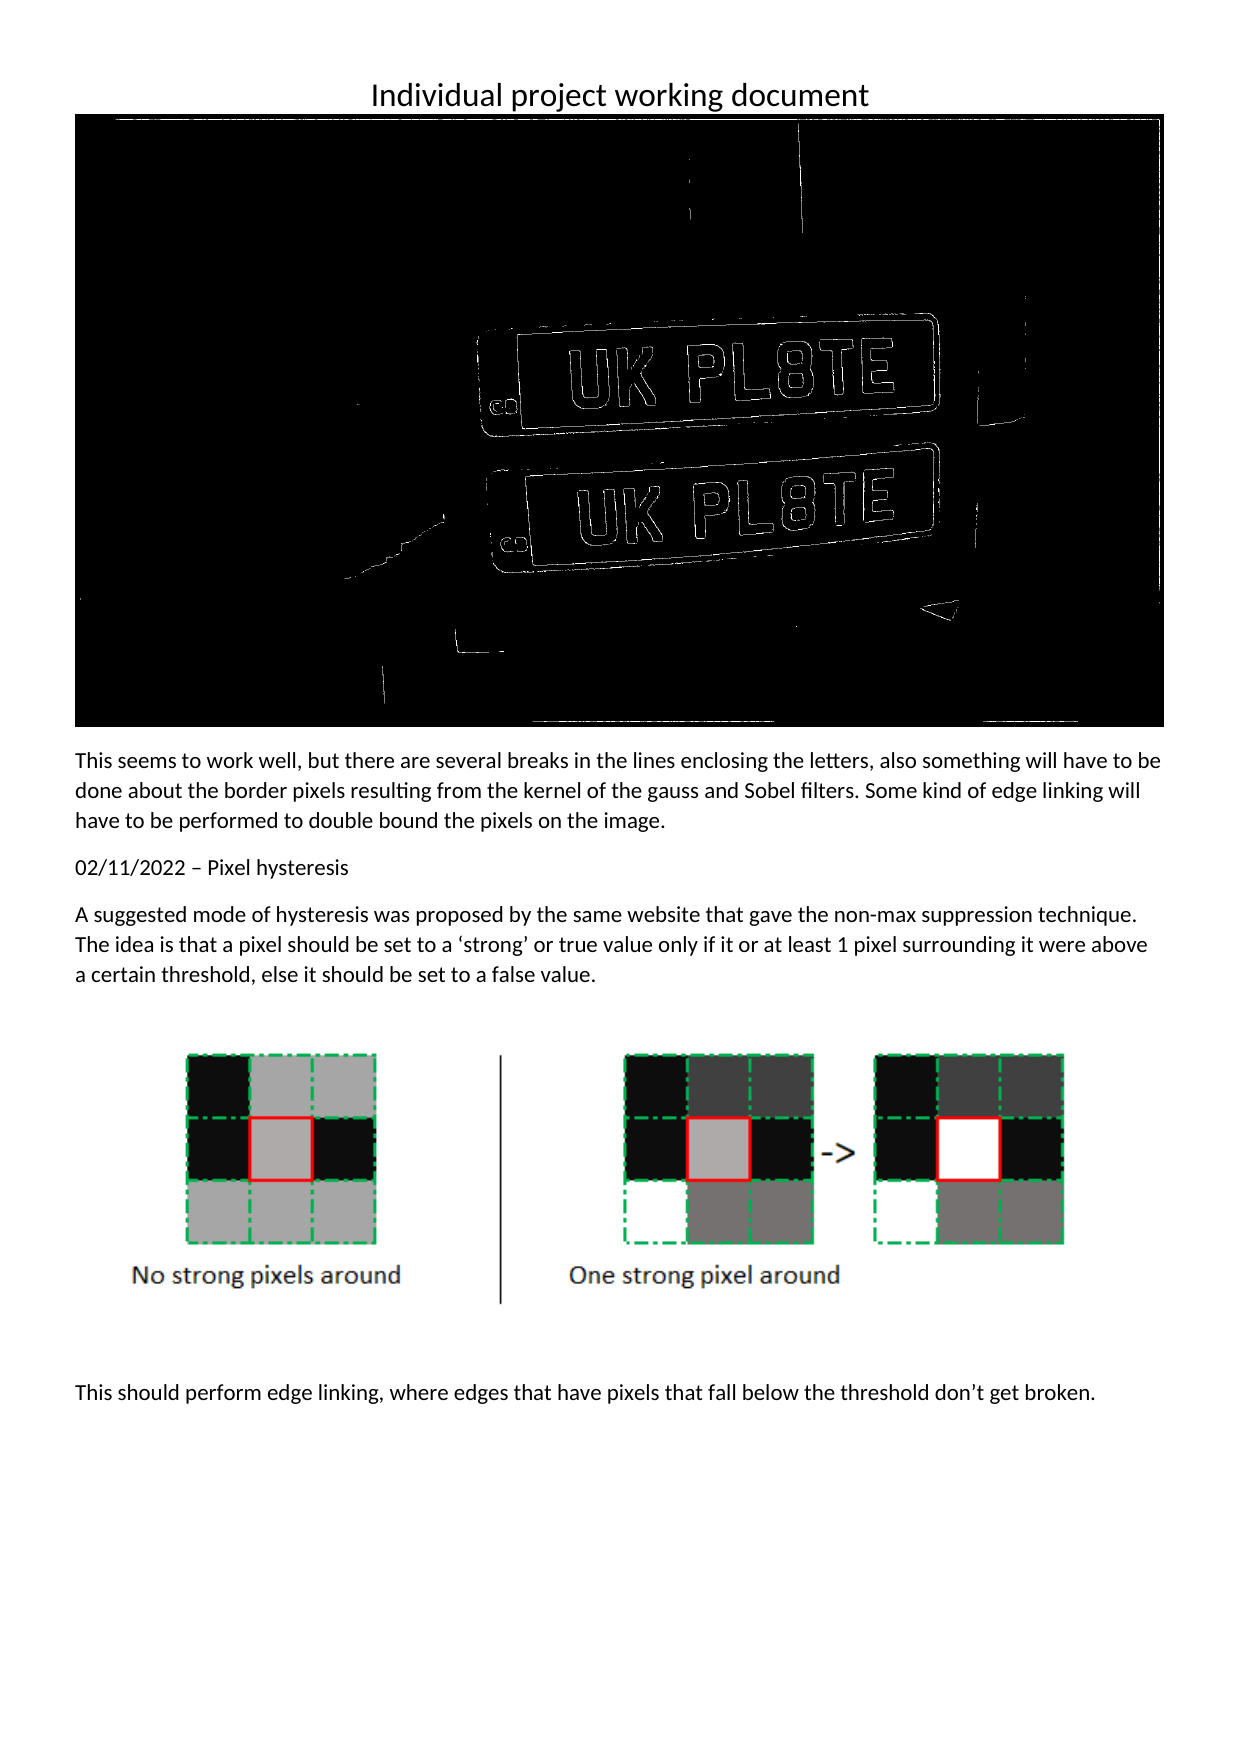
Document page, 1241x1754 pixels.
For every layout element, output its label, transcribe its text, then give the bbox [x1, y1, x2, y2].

picture [75, 114, 1164, 727]
picture [75, 1007, 1130, 1359]
text This seems to work well, but there are several breaks in the lines enclosing the letters, also something will have to be done about the border pixels resulting from the kernel of the gauss and Sobel filters. Some kind of edge linking will have to be performed to double bound the pixels on the image. [75, 746, 1165, 834]
text A suggested mode of hysteresis was proposed by the same website that gave the non-max suppression technique. The idea is that a pixel should be set to a ‘strong’ or true value only if it or at least 1 pixel surrounding it were above a certain threshold, else it should be set to a false value. [75, 900, 1165, 988]
text 02/11/2022 – Pixel hysteresis [75, 853, 1165, 881]
text This should perform edge linking, where edges that have pixels that fall below the threshold don’t get broken. [75, 1378, 1165, 1406]
